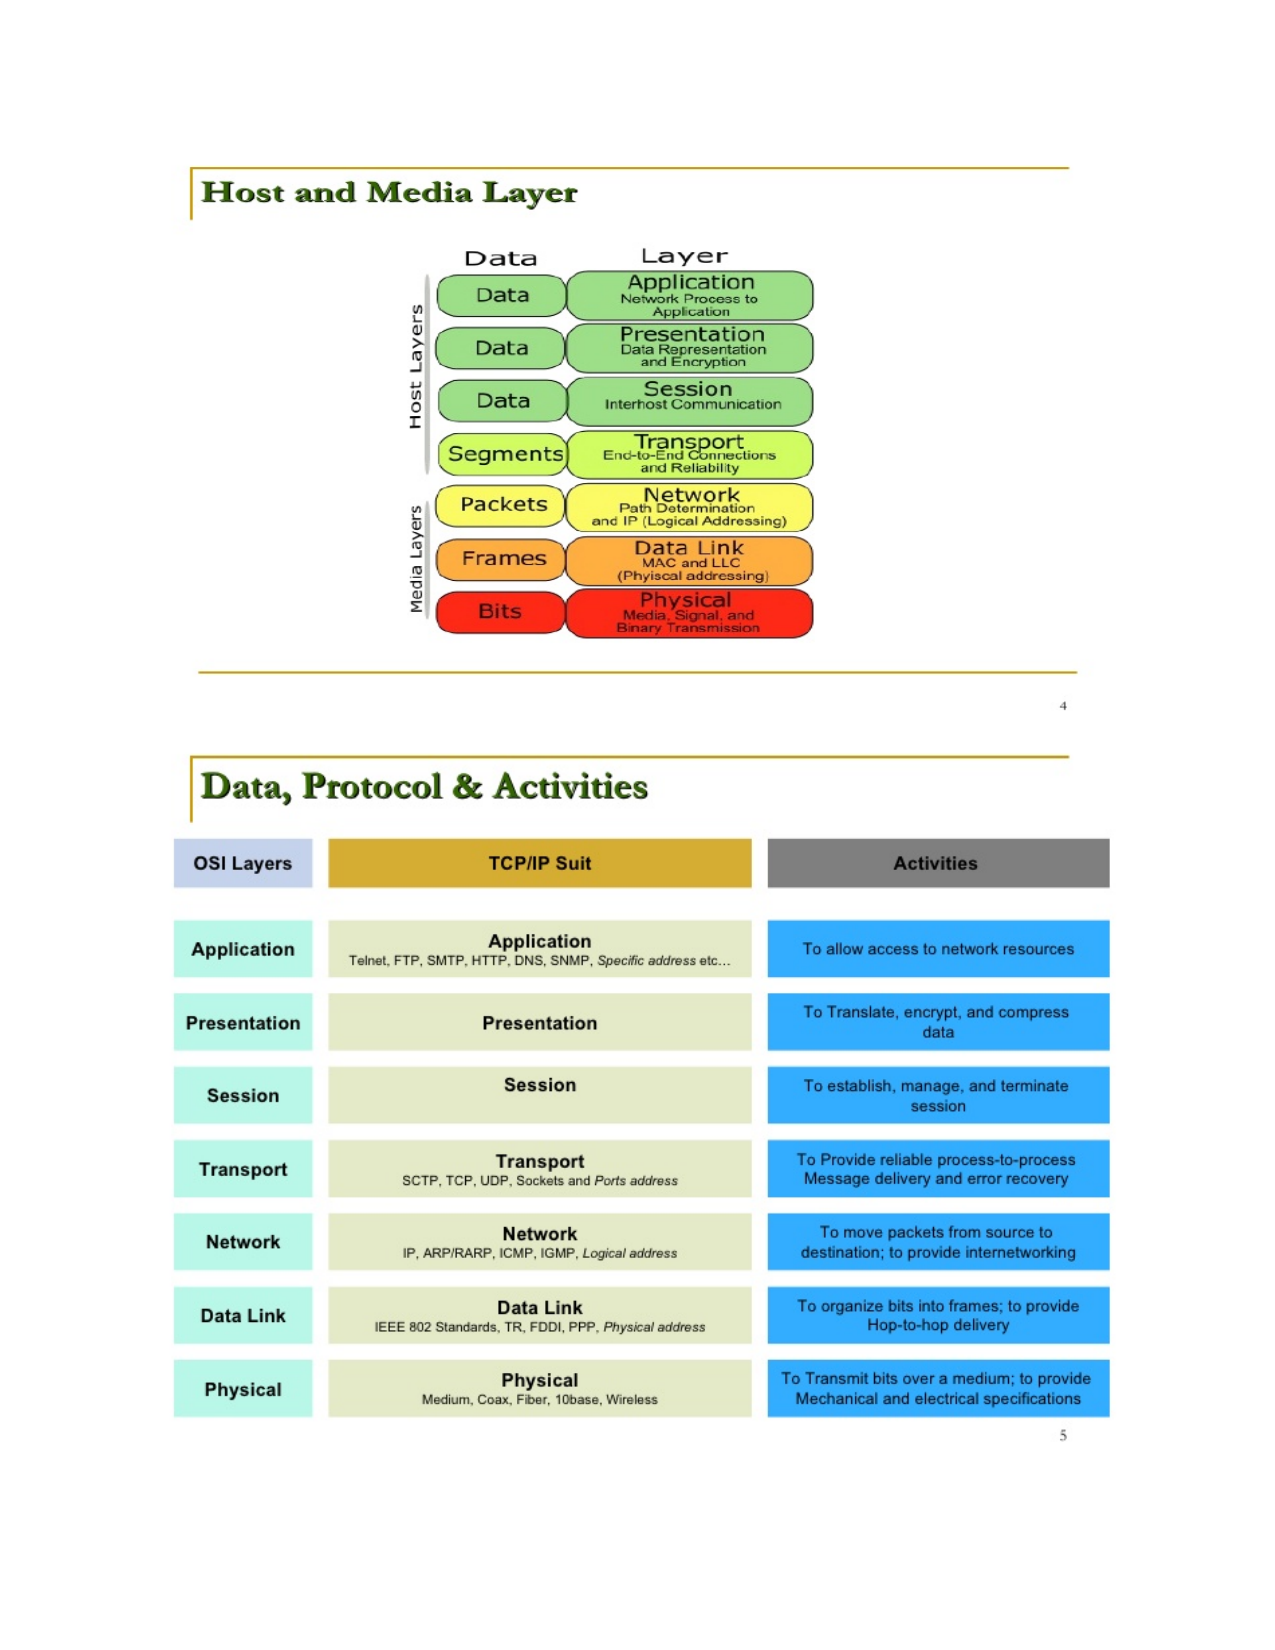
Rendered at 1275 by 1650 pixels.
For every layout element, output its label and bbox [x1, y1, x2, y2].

picture [150, 150, 1125, 730]
picture [150, 733, 1125, 1466]
